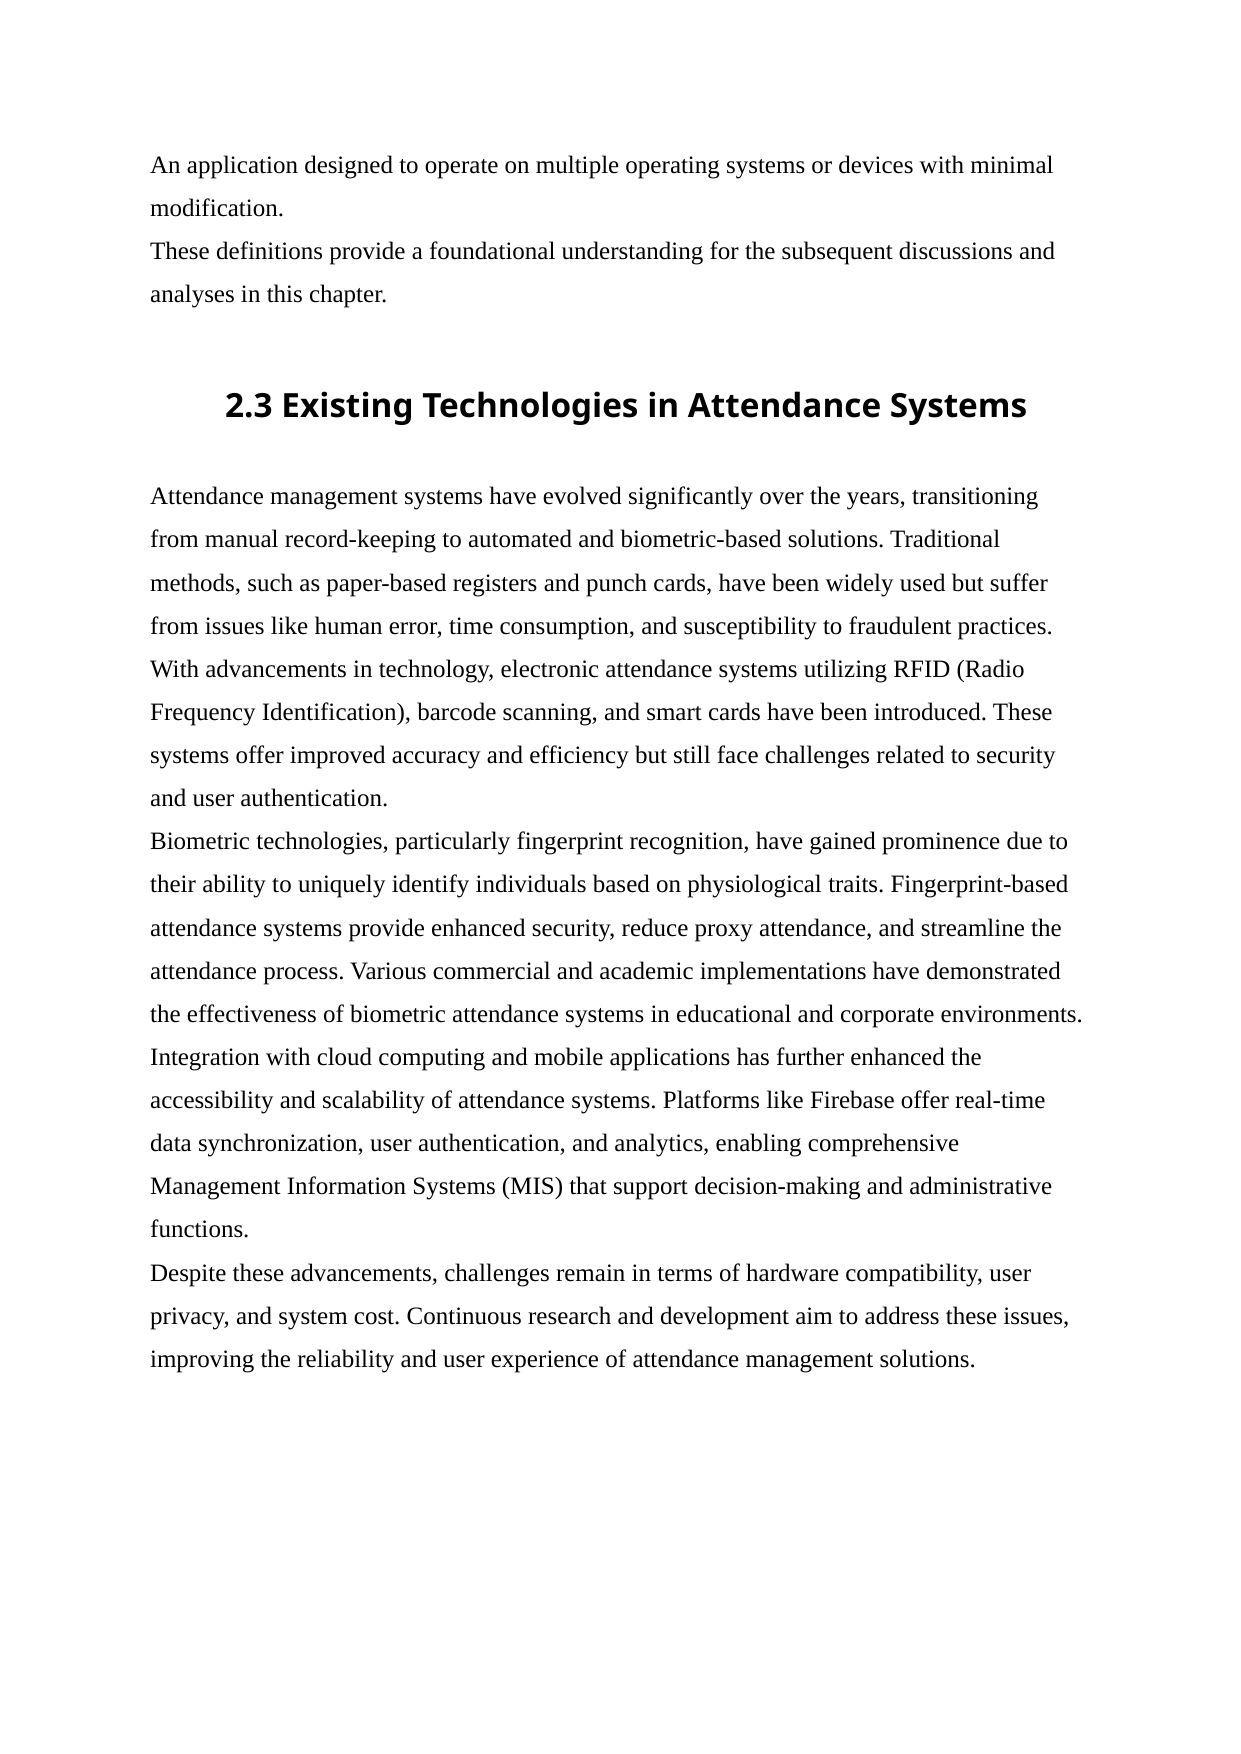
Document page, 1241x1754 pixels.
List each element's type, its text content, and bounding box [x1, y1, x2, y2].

text Despite these advancements, challenges remain in terms of hardware compatibility, user privacy, and system cost. Continuous research and development aim to address these issues, improving the reliability and user experience of attendance management solutions. [150, 1258, 1090, 1373]
text These definitions provide a foundational understanding for the subsequent discussions and analyses in this chapter. [150, 236, 1090, 308]
text Integration with cloud computing and mobile applications has further enhanced the accessibility and scalability of attendance systems. Platforms like Firebase offer real-time data synchronization, user authentication, and analytics, enabling comprehensive Management Information Systems (MIS) that support decision-making and administrative functions. [150, 1042, 1090, 1243]
text With advancements in technology, electronic attendance systems utilizing RFID (Radio Frequency Identification), barcode scanning, and smart cards have been introduced. These systems offer improved accuracy and efficiency but still face challenges related to security and user authentication. [150, 654, 1090, 812]
text Biometric technologies, particularly fingerprint recognition, have gained prominence due to their ability to uniquely identify individuals based on physiological traits. Fingerprint-based attendance systems provide enhanced security, reduce proxy attendance, and streamline the attendance process. Various commercial and academic implementations have demonstrated the effectiveness of biometric attendance systems in educational and corporate environments. [150, 826, 1090, 1028]
subtitle 2.3 Existing Technologies in Attendance Systems [150, 382, 1090, 428]
text An application designed to operate on multiple operating systems or devices with minimal modification. [150, 150, 1090, 222]
text Attendance management systems have evolved significantly over the years, transitioning from manual record-keeping to automated and biometric-based solutions. Traditional methods, such as paper-based registers and punch cards, have been widely used but suffer from issues like human error, time consumption, and susceptibility to fraudulent practices. [150, 481, 1090, 639]
